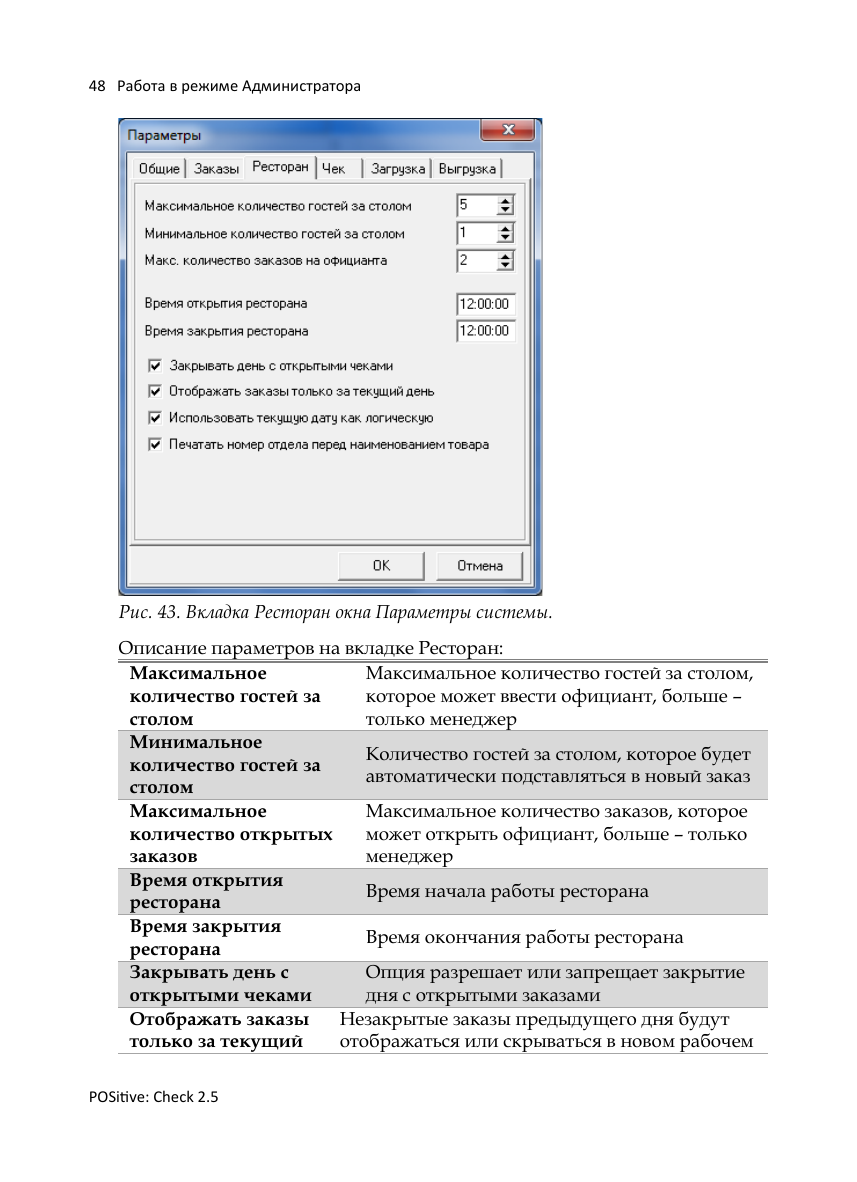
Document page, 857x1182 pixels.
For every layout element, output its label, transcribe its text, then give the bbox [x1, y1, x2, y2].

table_cell Максимальное количество заказов, которое может открыть официант, больше – только менеджер [354, 800, 768, 868]
table_cell Максимальное количество открытых заказов [118, 800, 354, 868]
text Описание параметров на вкладке Ресторан: [89, 637, 768, 659]
table_header Максимальное количество гостей за столом, которое может ввести официант, больше – только менеджер [354, 663, 768, 730]
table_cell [328, 1008, 768, 1053]
table_cell Опция разрешает или запрещает закрытие дня с открытыми заказами [354, 962, 768, 1007]
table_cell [118, 1008, 328, 1053]
table_cell Количество гостей за столом, которое будет автоматически подставляться в новый заказ [354, 731, 768, 799]
table_cell Время окончания работы ресторана [354, 915, 768, 961]
table_cell Время начала работы ресторана [354, 869, 768, 914]
table_cell Минимальное количество гостей за столом [118, 731, 354, 799]
picture [118, 118, 543, 596]
table_cell Время открытия ресторана [118, 869, 354, 914]
table_header Максимальное количество гостей за столом [118, 663, 354, 730]
text Рис. 43. Вкладка Ресторан окна Параметры системы. [89, 602, 768, 624]
table_cell Время закрытия ресторана [118, 915, 354, 961]
table_cell Закрывать день с открытыми чеками [118, 962, 354, 1007]
